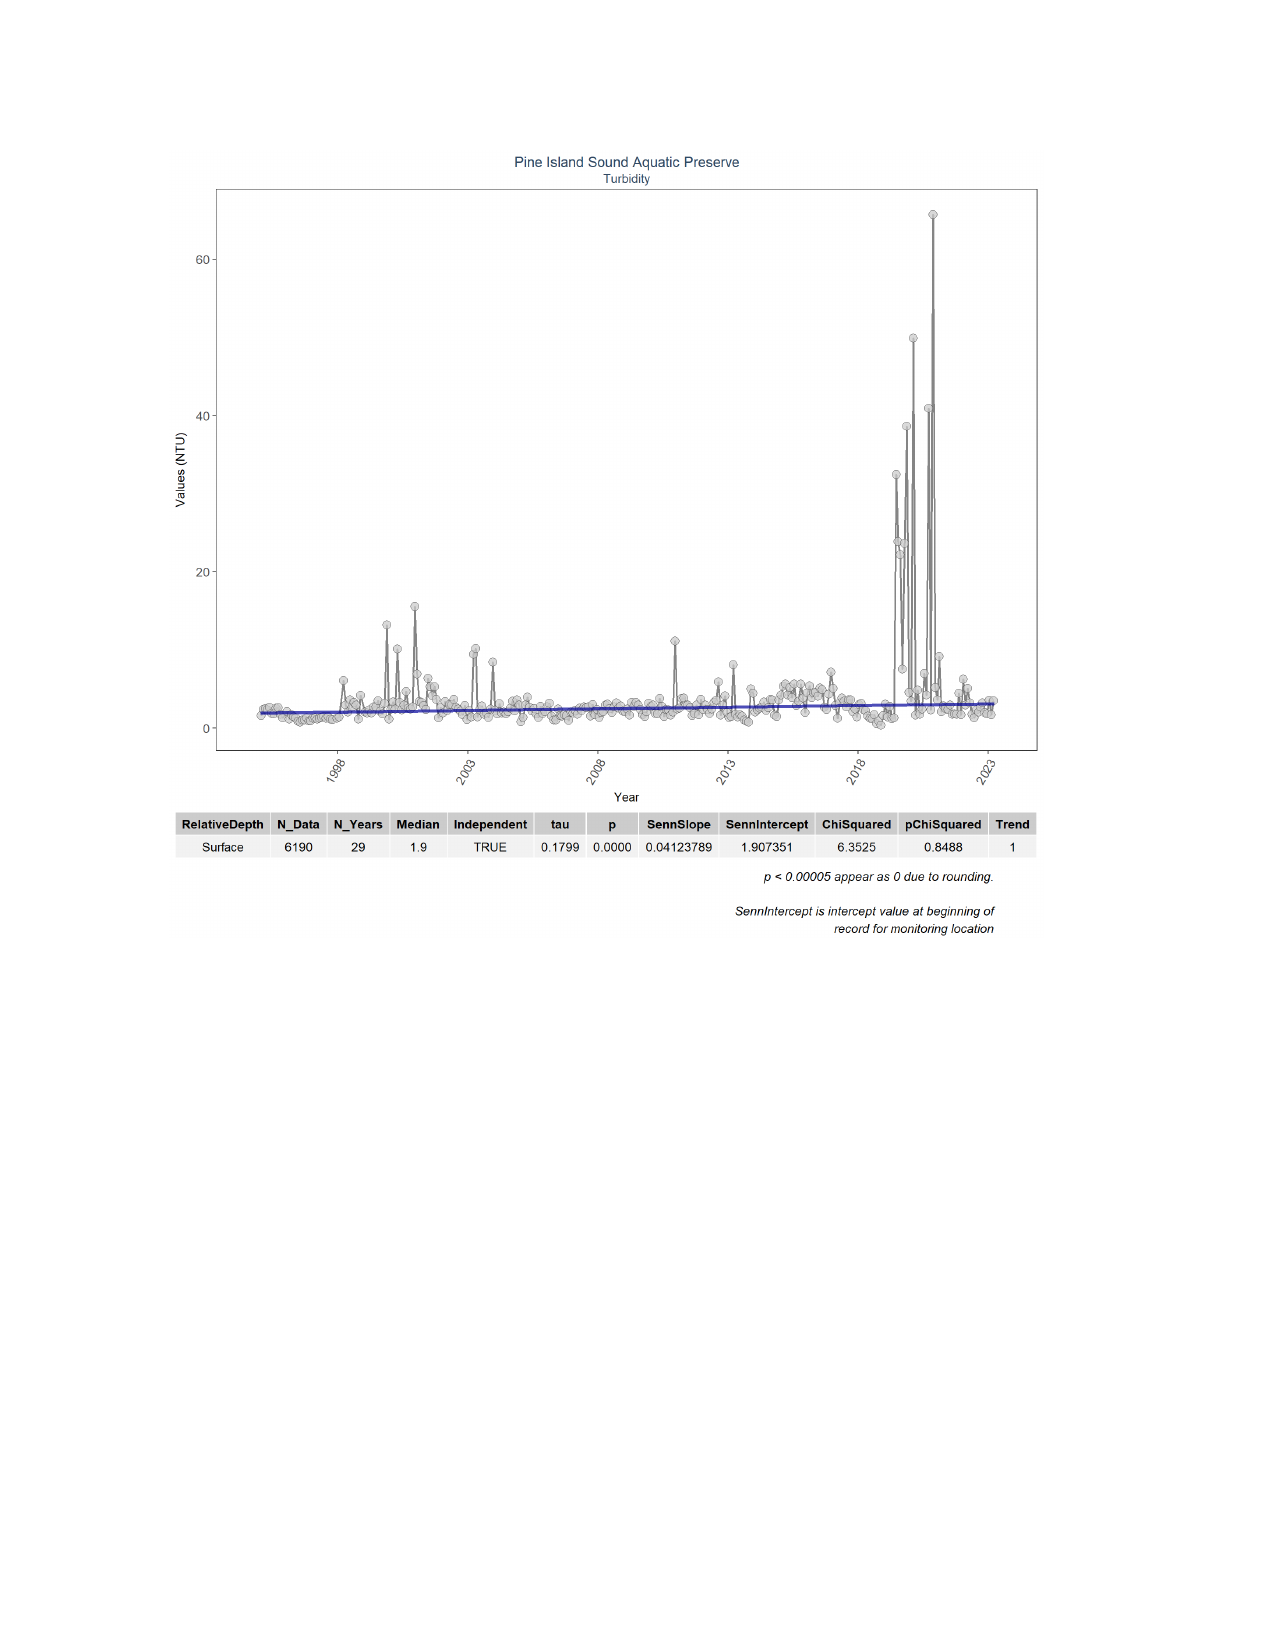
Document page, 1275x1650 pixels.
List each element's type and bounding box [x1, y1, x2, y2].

picture [168, 150, 1044, 938]
